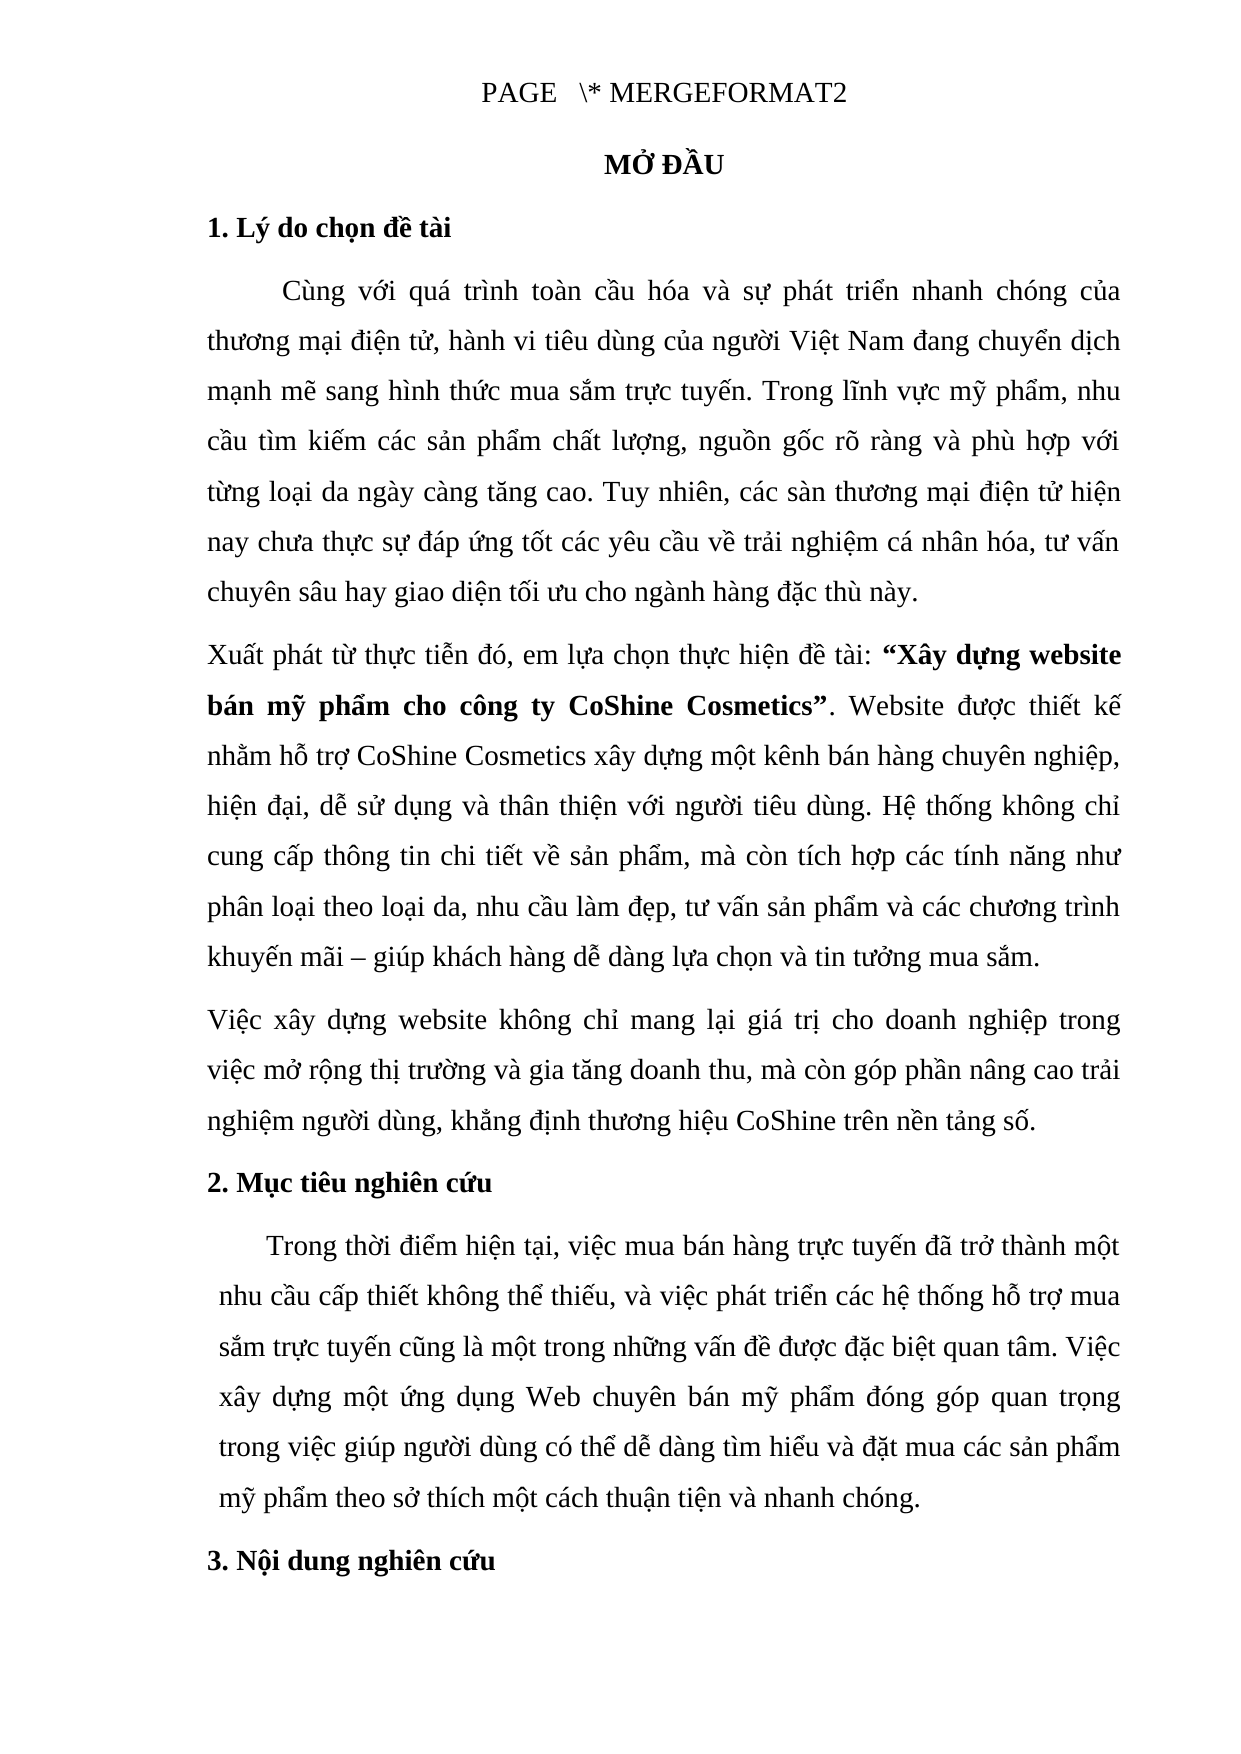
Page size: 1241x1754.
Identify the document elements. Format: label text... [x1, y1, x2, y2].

text Cùng với quá trình toàn cầu hóa và sự phát triển nhanh chóng của thương mại điện tử, hành vi tiêu dùng của người Việt Nam đang chuyển dịch mạnh mẽ sang hình thức mua sắm trực tuyến. Trong lĩnh vực mỹ phẩm, nhu cầu tìm kiếm các sản phẩm chất lượng, nguồn gốc rõ ràng và phù hợp với từng loại da ngày càng tăng cao. Tuy nhiên, các sàn thương mại điện tử hiện nay chưa thực sự đáp ứng tốt các yêu cầu về trải nghiệm cá nhân hóa, tư vấn chuyên sâu hay giao diện tối ưu cho ngành hàng đặc thù này. [207, 273, 1122, 608]
subtitle Lý do chọn đề tài [207, 210, 1117, 243]
text Xuất phát từ thực tiễn đó, em lựa chọn thực hiện đề tài: “Xây dựng website bán mỹ phẩm cho công ty CoShine Cosmetics”. Website được thiết kế nhằm hỗ trợ CoShine Cosmetics xây dựng một kênh bán hàng chuyên nghiệp, hiện đại, dễ sử dụng và thân thiện với người tiêu dùng. Hệ thống không chỉ cung cấp thông tin chi tiết về sản phẩm, mà còn tích hợp các tính năng như phân loại theo loại da, nhu cầu làm đẹp, tư vấn sản phẩm và các chương trình khuyến mãi – giúp khách hàng dễ dàng lựa chọn và tin tưởng mua sắm. [207, 637, 1122, 973]
subtitle Mục tiêu nghiên cứu [207, 1165, 1117, 1199]
subtitle Nội dung nghiên cứu [207, 1543, 1117, 1576]
subtitle MỞ ĐẦU [207, 147, 1122, 181]
text Trong thời điểm hiện tại, việc mua bán hàng trực tuyến đã trở thành một nhu cầu cấp thiết không thể thiếu, và việc phát triển các hệ thống hỗ trợ mua sắm trực tuyến cũng là một trong những vấn đề được đặc biệt quan tâm. Việc xây dựng một ứng dụng Web chuyên bán mỹ phẩm đóng góp quan trọng trong việc giúp người dùng có thể dễ dàng tìm hiểu và đặt mua các sản phẩm mỹ phẩm theo sở thích một cách thuận tiện và nhanh chóng. [218, 1228, 1122, 1513]
text Việc xây dựng website không chỉ mang lại giá trị cho doanh nghiệp trong việc mở rộng thị trường và gia tăng doanh thu, mà còn góp phần nâng cao trải nghiệm người dùng, khẳng định thương hiệu CoShine trên nền tảng số. [207, 1002, 1122, 1136]
